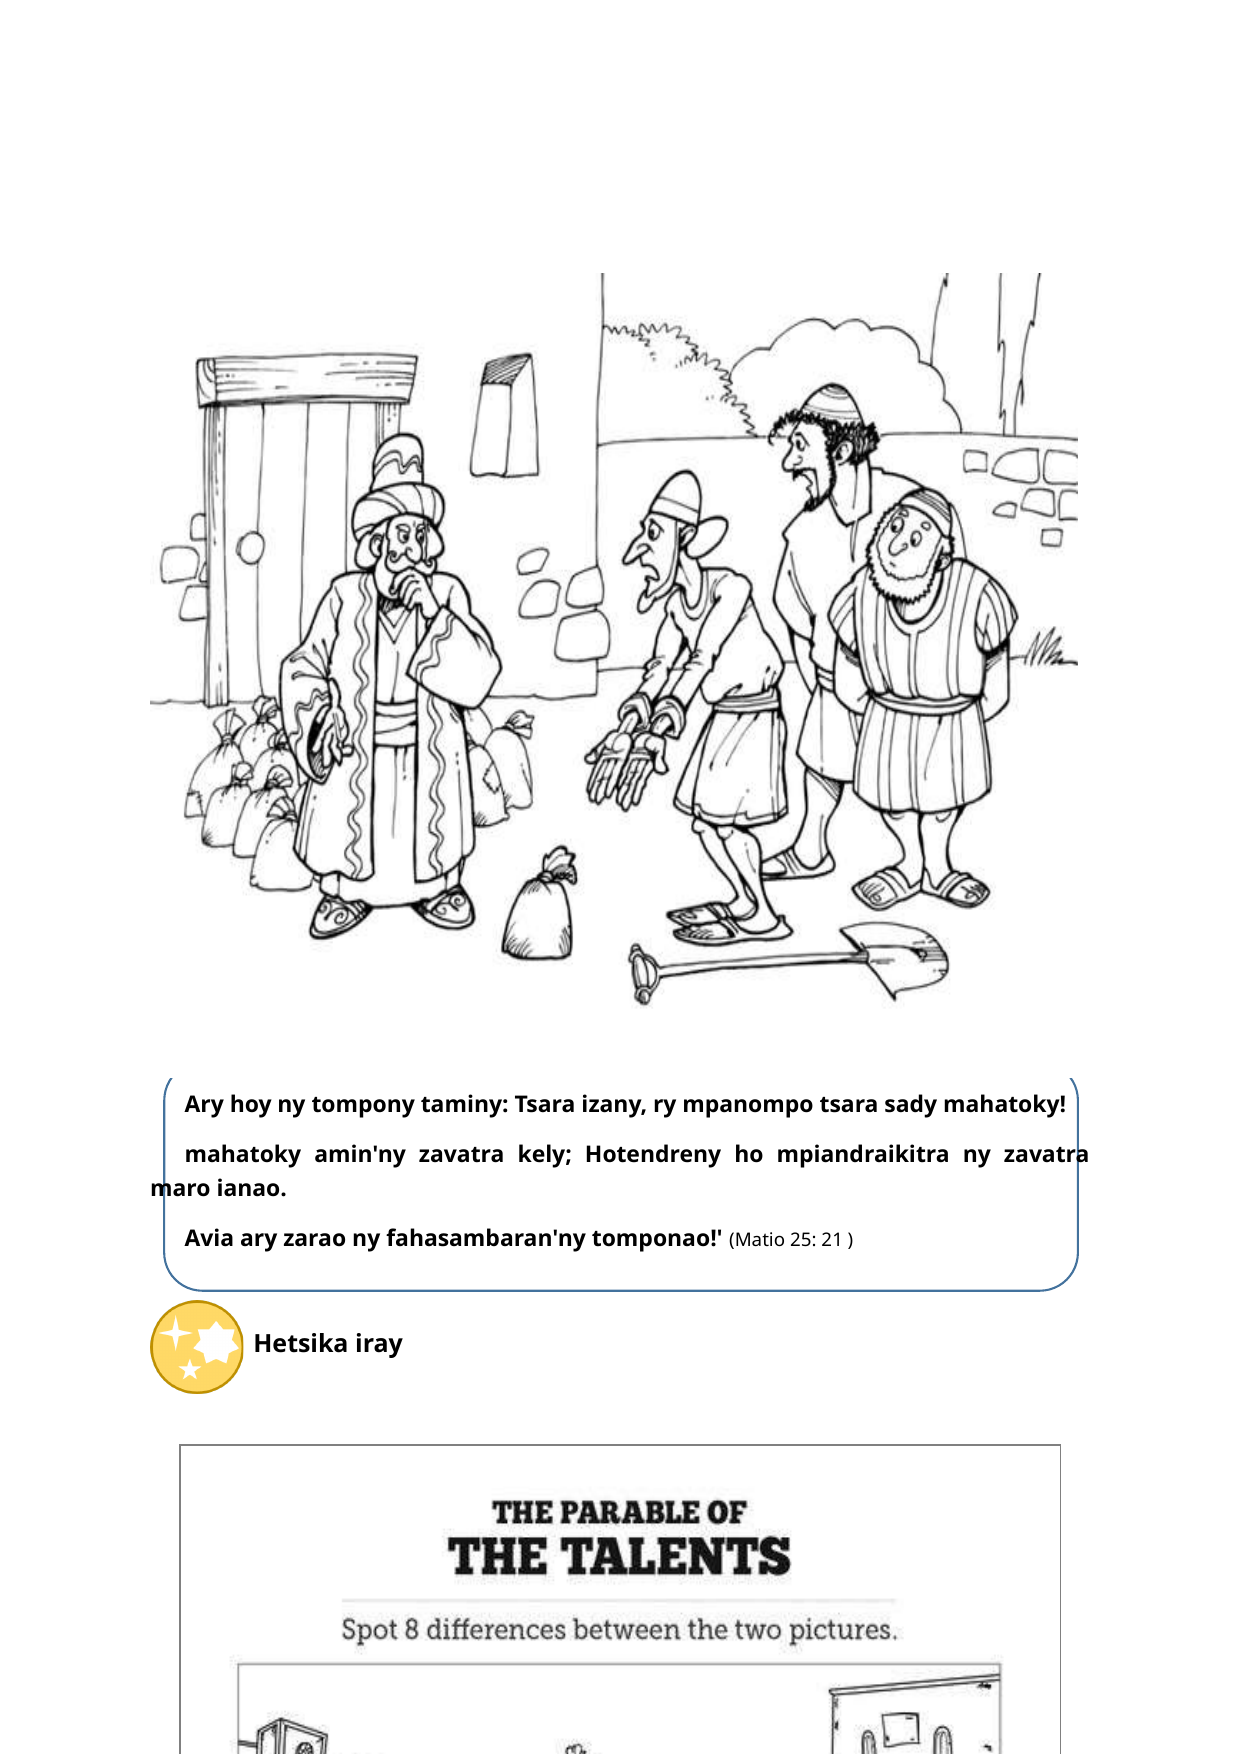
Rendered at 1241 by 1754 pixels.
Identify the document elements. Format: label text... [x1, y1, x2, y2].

picture [181, 1446, 1060, 1754]
text mahatoky amin'ny zavatra kely; Hotendreny ho mpiandraikitra ny zavatra maro ianao. [150, 1138, 1090, 1203]
text Ary hoy ny tompony taminy: Tsara izany, ry mpanompo tsara sady mahatoky! [150, 1088, 1090, 1119]
picture [150, 1300, 244, 1394]
picture [150, 273, 1078, 1078]
text Avia ary zarao ny fahasambaran'ny tomponao!' (Matio 25: 21 ) [150, 1222, 1090, 1253]
text Hetsika iray [244, 1326, 1090, 1360]
